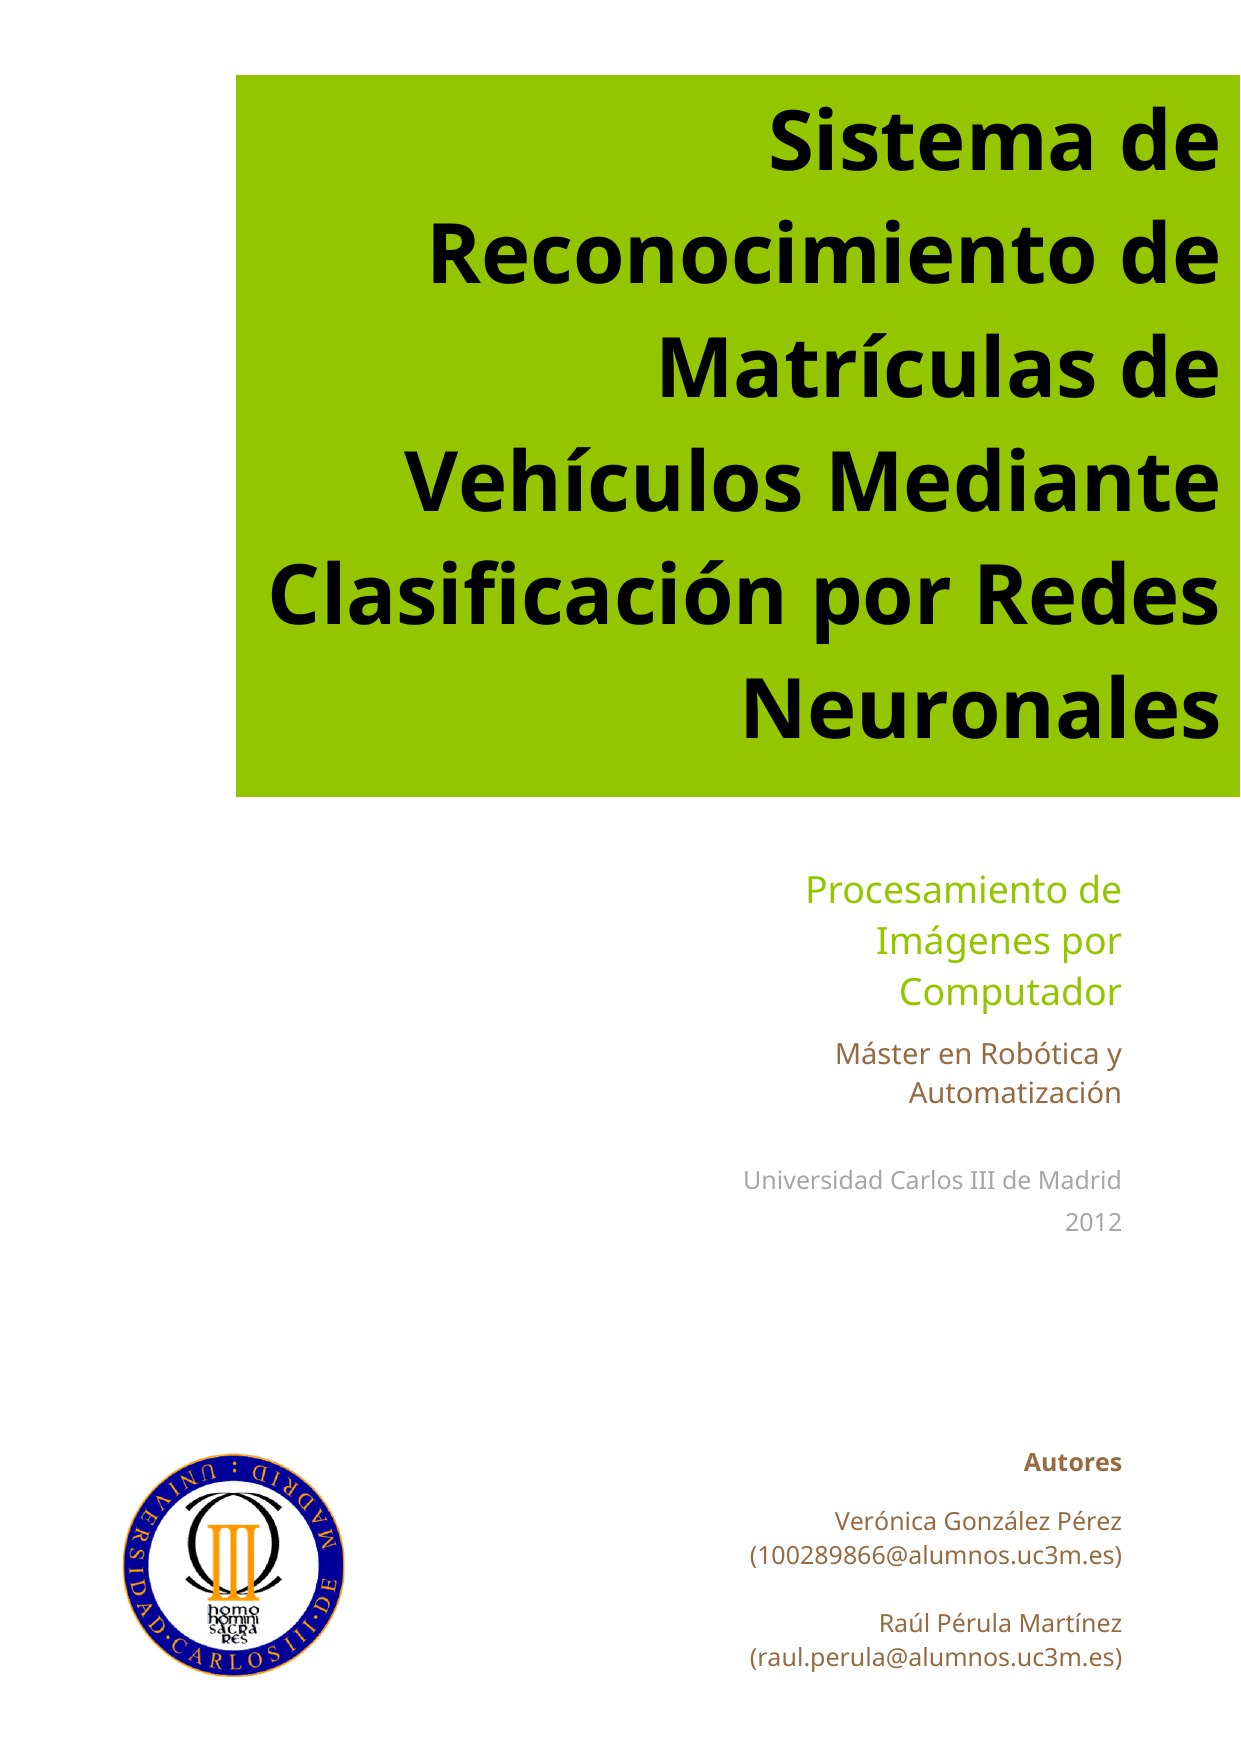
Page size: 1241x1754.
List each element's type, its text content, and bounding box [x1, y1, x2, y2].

text 2012 [118, 1205, 1122, 1239]
text Autores [118, 1444, 1122, 1478]
picture [122, 1453, 345, 1677]
text Verónica González Pérez (100289866@alumnos.uc3m.es) Raúl Pérula Martínez (raul.perula@alumnos.uc3m.es) [384, 1503, 1122, 1674]
text Universidad Carlos III de Madrid [118, 1162, 1122, 1196]
